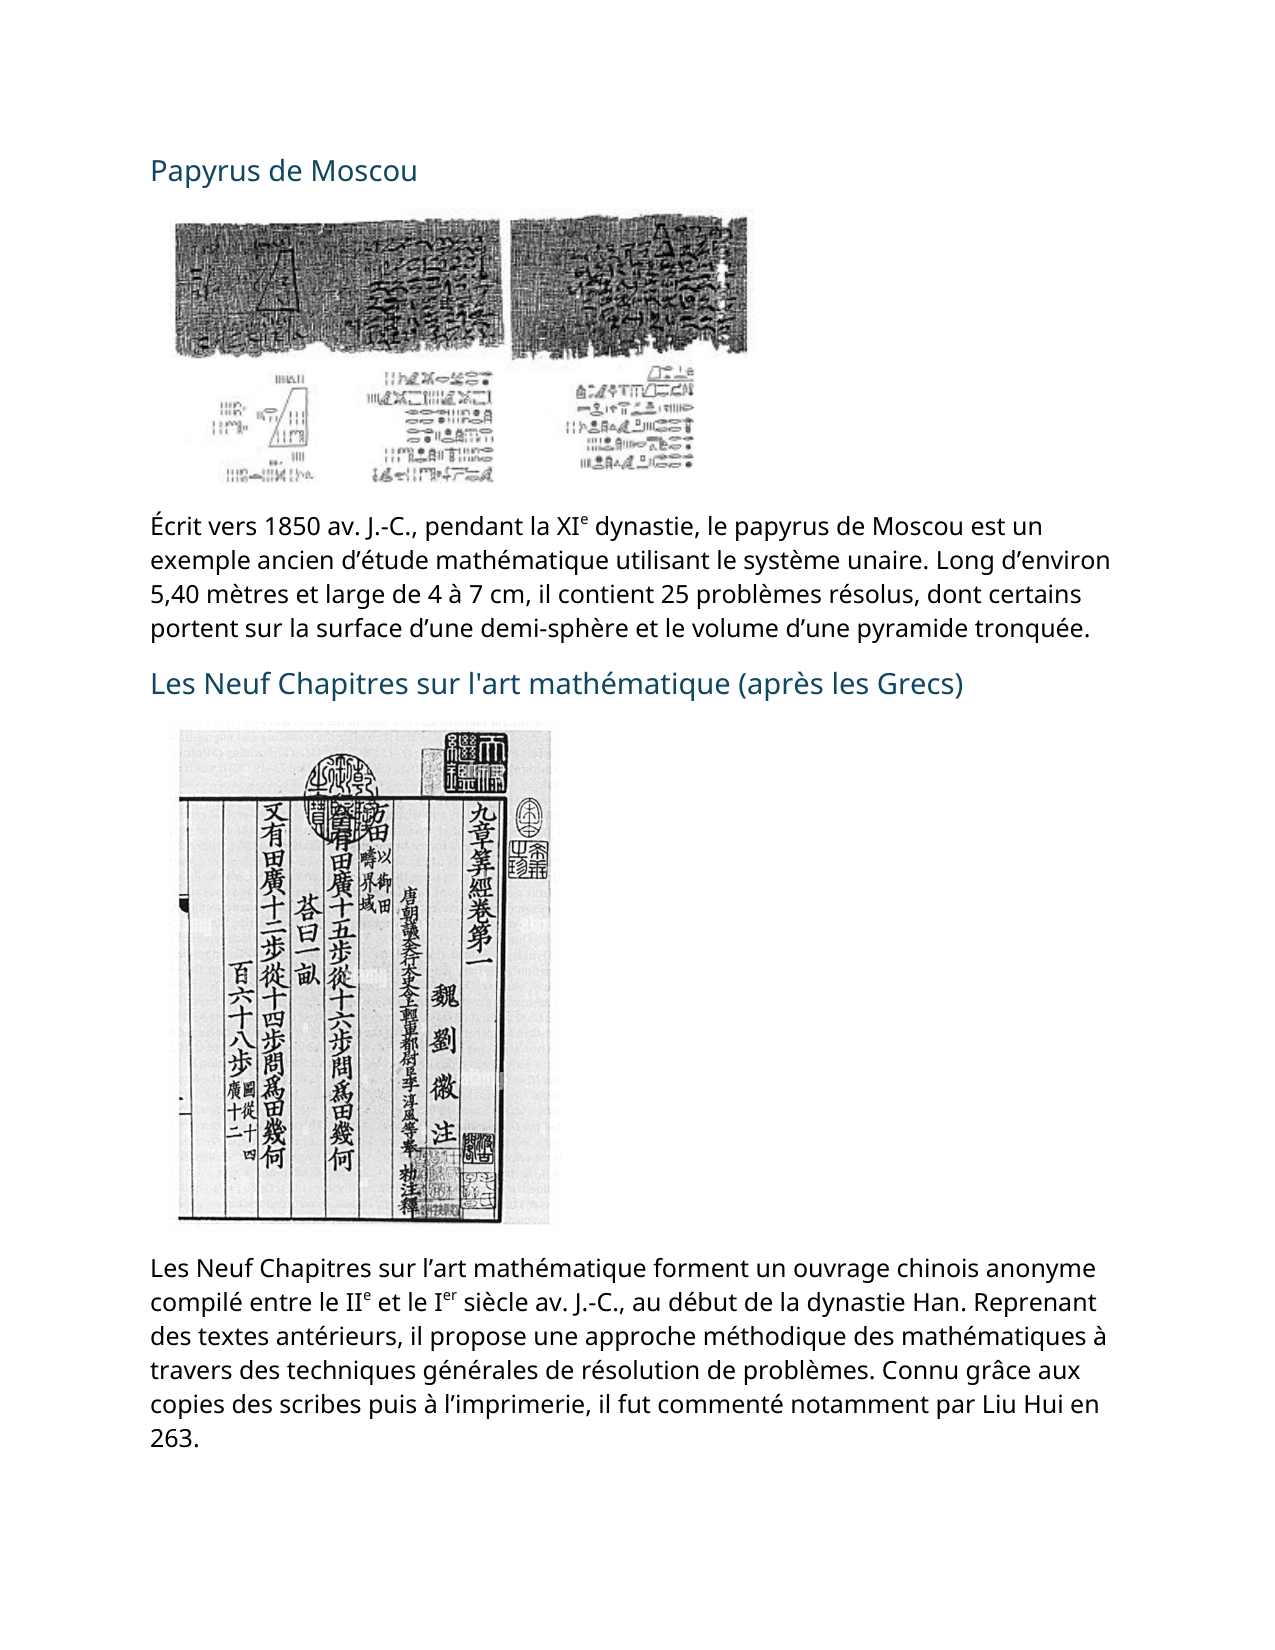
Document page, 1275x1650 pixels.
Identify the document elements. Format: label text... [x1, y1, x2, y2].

text Les Neuf Chapitres sur l’art mathématique forment un ouvrage chinois anonyme compilé entre le IIe et le Ier siècle av. J.-C., au début de la dynastie Han. Reprenant des textes antérieurs, il propose une approche méthodique des mathématiques à travers des techniques générales de résolution de problèmes. Connu grâce aux copies des scribes puis à l’imprimerie, il fut commenté notamment par Liu Hui en 263. [150, 1250, 1125, 1455]
picture [168, 721, 562, 1232]
subtitle Les Neuf Chapitres sur l'art mathématique (après les Grecs) [150, 663, 1125, 703]
picture [168, 208, 755, 490]
subtitle Papyrus de Moscou [150, 150, 1125, 190]
text Écrit vers 1850 av. J.-C., pendant la XIe dynastie, le papyrus de Moscou est un exemple ancien d’étude mathématique utilisant le système unaire. Long d’environ 5,40 mètres et large de 4 à 7 cm, il contient 25 problèmes résolus, dont certains portent sur la surface d’une demi-sphère et le volume d’une pyramide tronquée. [150, 508, 1125, 645]
